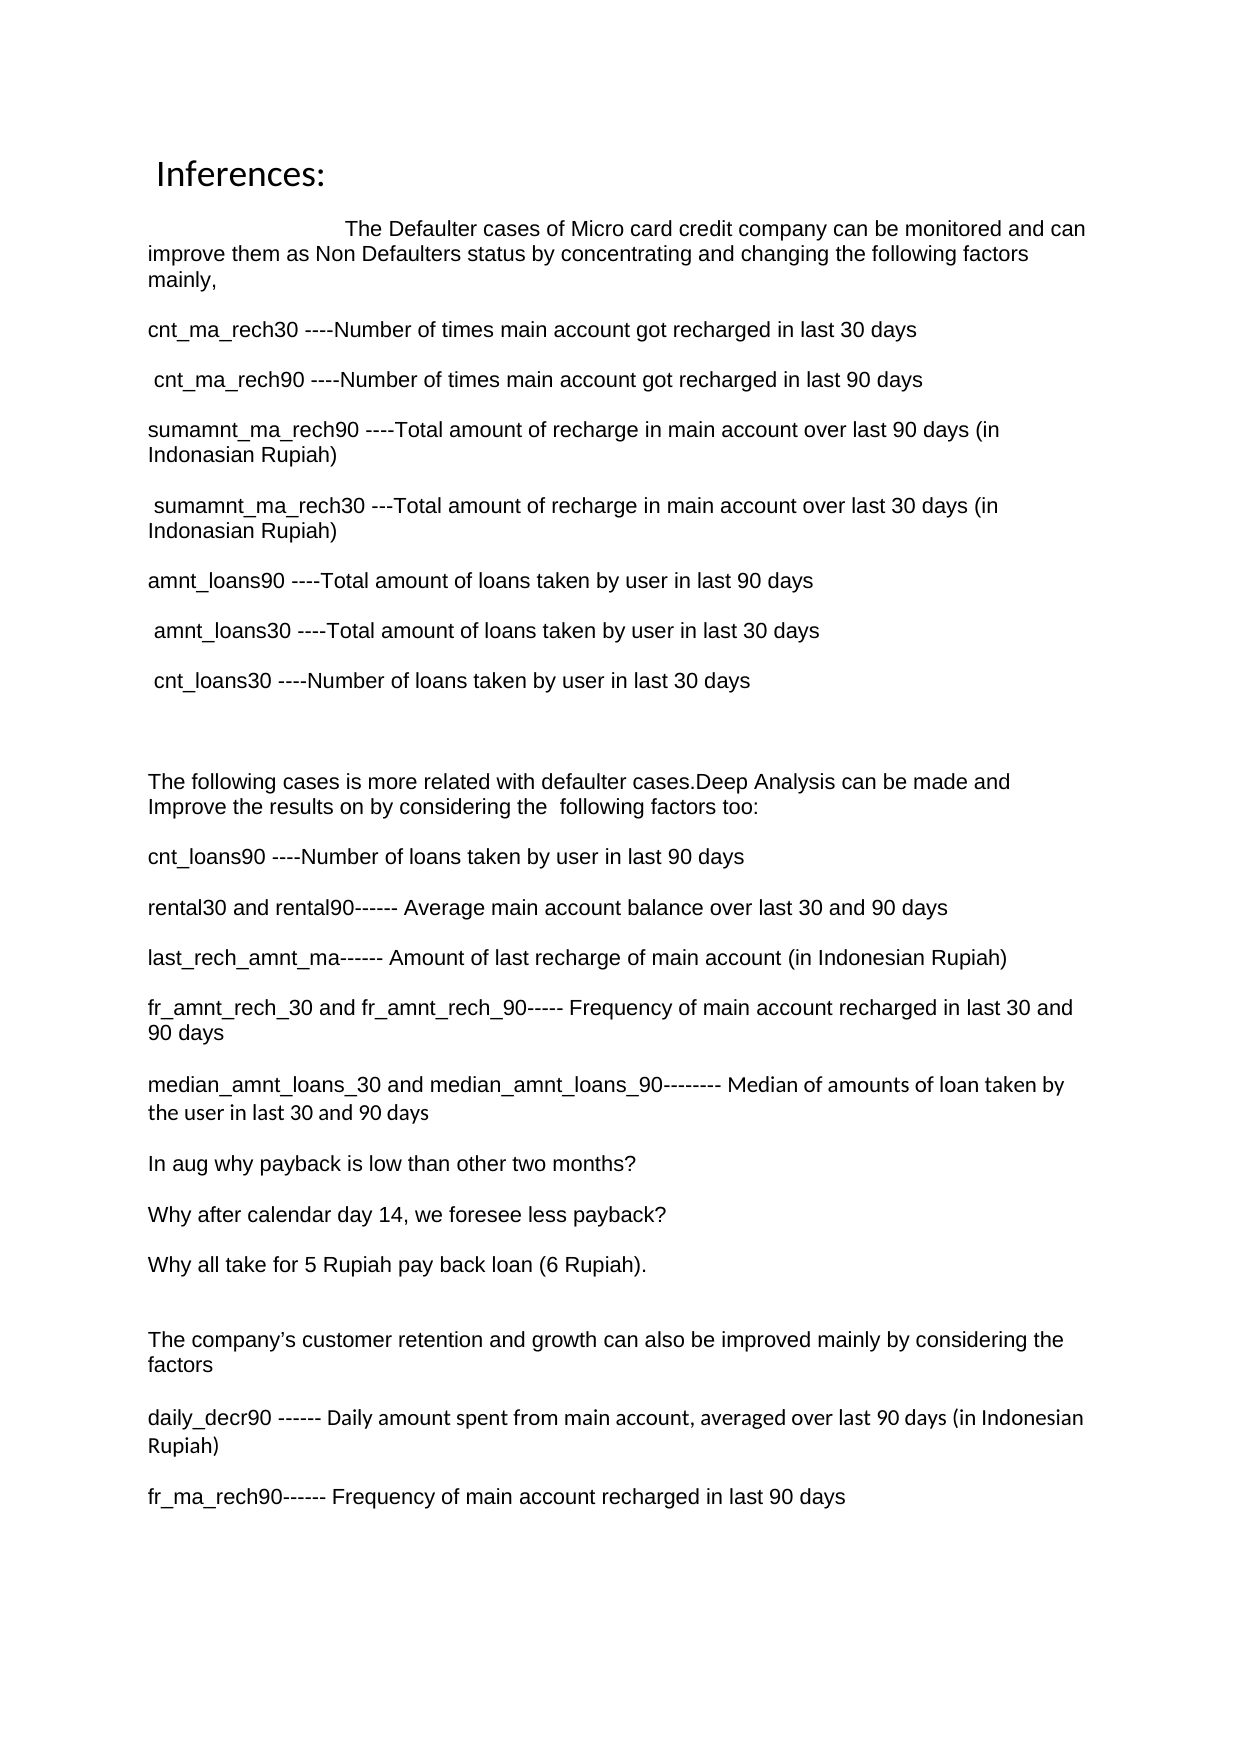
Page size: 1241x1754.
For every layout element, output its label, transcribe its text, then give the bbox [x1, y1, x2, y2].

text cnt_ma_rech90 ----Number of times main account got recharged in last 90 days [148, 367, 1090, 392]
text fr_amnt_rech_30 and fr_amnt_rech_90----- Frequency of main account recharged in last 30 and 90 days [148, 995, 1090, 1045]
text cnt_loans90 ----Number of loans taken by user in last 90 days [148, 844, 1090, 869]
text The following cases is more related with defaulter cases.Deep Analysis can be made and Improve the results on by considering the following factors too: [148, 769, 1090, 819]
text sumamnt_ma_rech30 ---Total amount of recharge in main account over last 30 days (in Indonasian Rupiah) [148, 493, 1090, 543]
text last_rech_amnt_ma------ Amount of last recharge of main account (in Indonesian Rupiah) [148, 945, 1090, 970]
text fr_ma_rech90------ Frequency of main account recharged in last 90 days [148, 1484, 1090, 1509]
text In aug why payback is low than other two months? [148, 1151, 1090, 1177]
text cnt_ma_rech30 ----Number of times main account got recharged in last 30 days [148, 317, 1090, 342]
text cnt_loans30 ----Number of loans taken by user in last 30 days [148, 668, 1090, 694]
text Inferences: [148, 150, 1090, 196]
text median_amnt_loans_30 and median_amnt_loans_90-------- Median of amounts of loan taken by the user in last 30 and 90 days [148, 1070, 1090, 1126]
text daily_decr90 ------ Daily amount spent from main account, averaged over last 90 days (in Indonesian Rupiah) [148, 1403, 1090, 1459]
text rental30 and rental90------ Average main account balance over last 30 and 90 days [148, 894, 1090, 920]
text The Defaulter cases of Micro card credit company can be monitored and can improve them as Non Defaulters status by concentrating and changing the following factors mainly, [148, 216, 1090, 292]
text amnt_loans90 ----Total amount of loans taken by user in last 90 days [148, 568, 1090, 593]
text The company’s customer retention and growth can also be improved mainly by considering the factors [148, 1327, 1090, 1378]
text sumamnt_ma_rech90 ----Total amount of recharge in main account over last 90 days (in Indonasian Rupiah) [148, 417, 1090, 468]
text amnt_loans30 ----Total amount of loans taken by user in last 30 days [148, 618, 1090, 643]
text Why all take for 5 Rupiah pay back loan (6 Rupiah). [148, 1252, 1090, 1277]
text Why after calendar day 14, we foresee less payback? [148, 1202, 1090, 1227]
